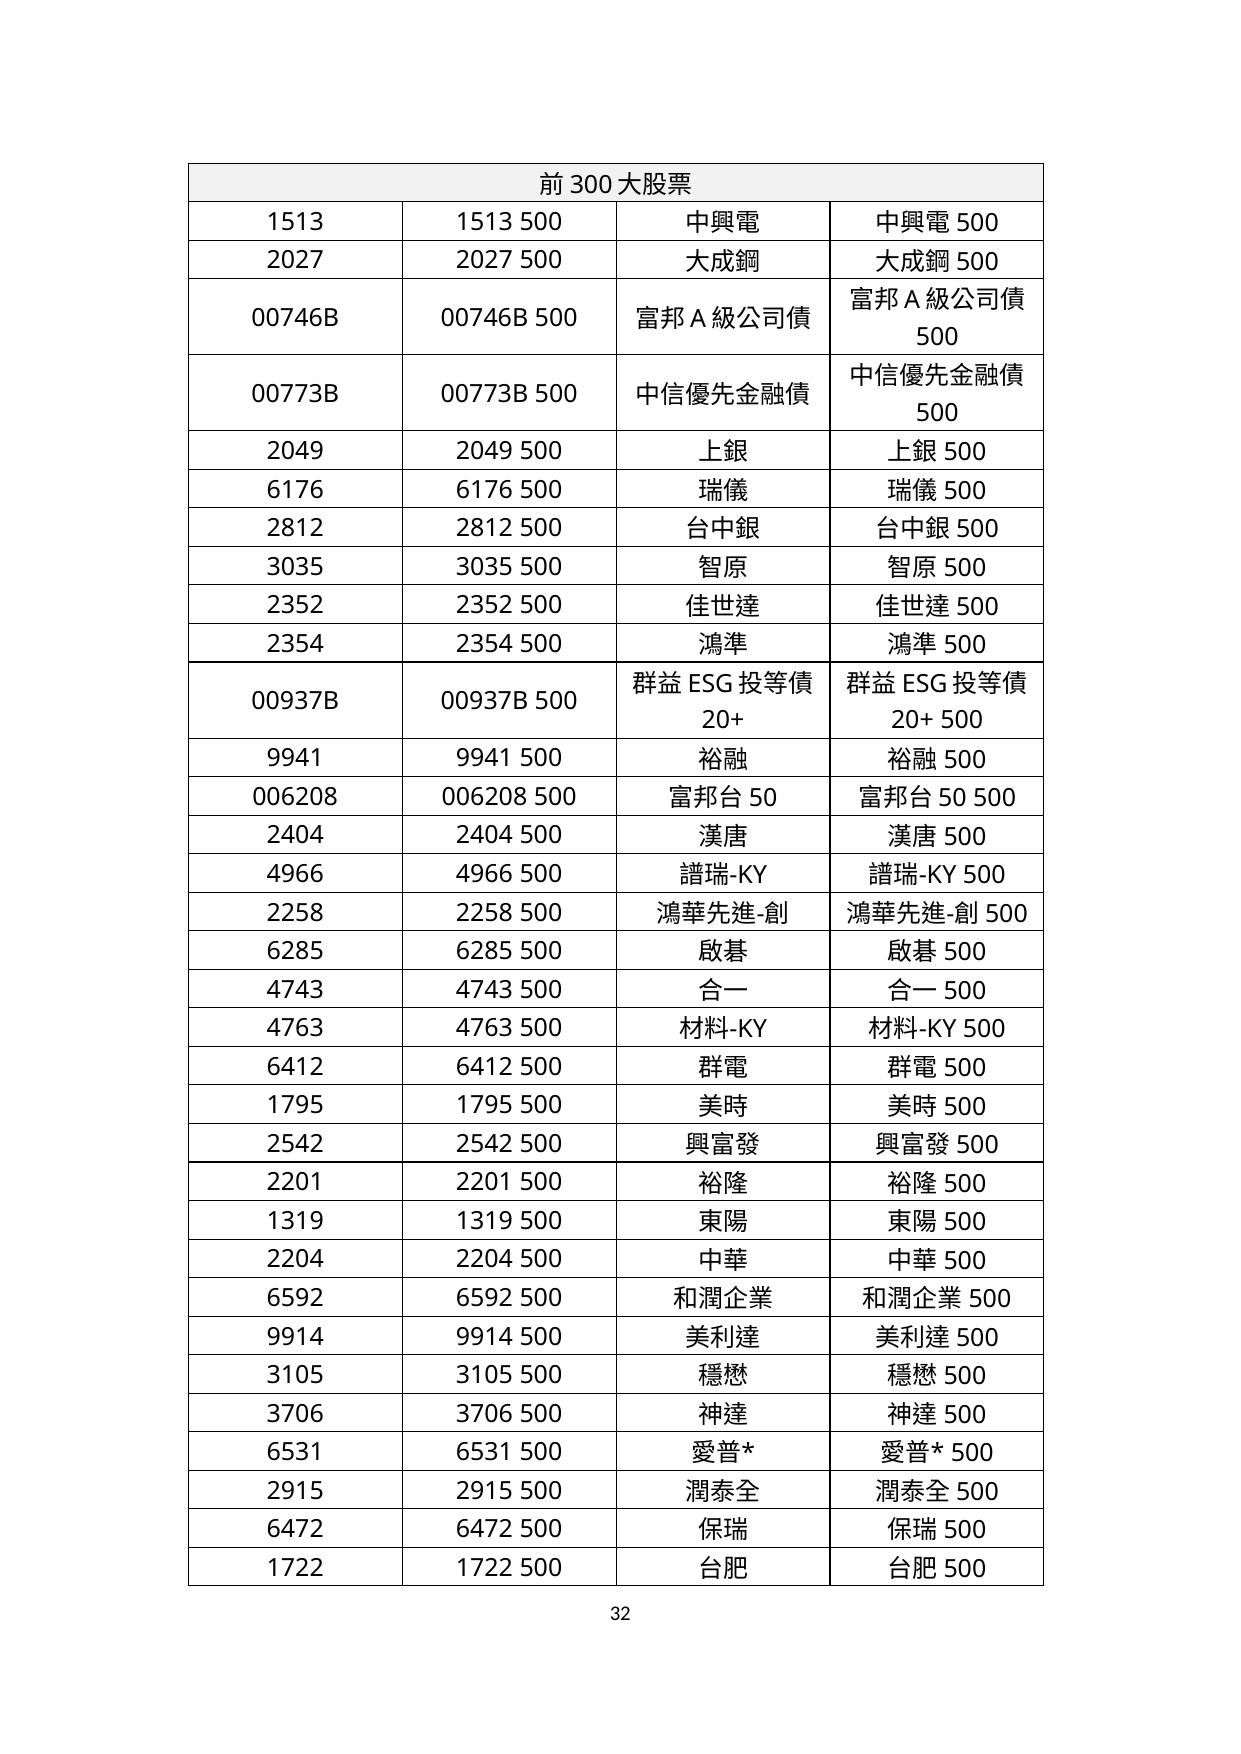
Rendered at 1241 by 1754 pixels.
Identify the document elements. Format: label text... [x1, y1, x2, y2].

table_cell 中興電 [617, 202, 829, 239]
table_cell 2915 500 [403, 1471, 616, 1508]
table_cell 1319 500 [403, 1201, 616, 1238]
table_header 前300大股票 [189, 164, 1043, 201]
table_cell 和潤企業 500 [831, 1278, 1043, 1316]
table_cell 006208 [189, 777, 402, 814]
table_cell 3035 500 [403, 547, 616, 584]
table_cell 大成鋼 [617, 241, 829, 278]
table_cell 中信優先金融債 [617, 355, 829, 430]
table_cell 00746B 500 [403, 279, 616, 354]
table_cell 3706 [189, 1394, 402, 1431]
table_cell 合一 500 [831, 970, 1043, 1007]
table_cell 2204 [189, 1240, 402, 1277]
table_cell 6592 [189, 1278, 402, 1316]
table_cell 富邦A級公司債 500 [831, 279, 1043, 354]
table_cell 美時 [617, 1085, 829, 1123]
table_cell 2915 [189, 1471, 402, 1508]
table_cell 合一 [617, 970, 829, 1007]
table_cell 2542 500 [403, 1124, 616, 1161]
table_cell 穩懋 [617, 1355, 829, 1393]
table_cell 鴻準 500 [831, 624, 1043, 661]
table_cell 神達 [617, 1394, 829, 1431]
table_cell 3706 500 [403, 1394, 616, 1431]
table_cell 9914 [189, 1317, 402, 1354]
table_cell 1319 [189, 1201, 402, 1238]
table_cell 群電 [617, 1047, 829, 1084]
table_cell 4763 [189, 1008, 402, 1046]
table_cell 潤泰全 [617, 1471, 829, 1508]
table_cell 4763 500 [403, 1008, 616, 1046]
table_cell 3105 500 [403, 1355, 616, 1393]
table_cell 4743 [189, 970, 402, 1007]
table_cell 富邦台50 500 [831, 777, 1043, 814]
table_cell 4743 500 [403, 970, 616, 1007]
table_cell 材料-KY [617, 1008, 829, 1046]
table_cell 2201 [189, 1163, 402, 1200]
table_cell 2352 500 [403, 585, 616, 623]
table_cell 006208 500 [403, 777, 616, 814]
table_cell 智原 500 [831, 547, 1043, 584]
table_cell 裕隆 [617, 1163, 829, 1200]
table_cell 1513 [189, 202, 402, 239]
table_cell 佳世達 500 [831, 585, 1043, 623]
table_cell 中信優先金融債 500 [831, 355, 1043, 430]
table_cell 2258 500 [403, 893, 616, 930]
table_cell 1722 [189, 1548, 402, 1585]
table_cell 台肥 [617, 1548, 829, 1585]
table_cell 潤泰全 500 [831, 1471, 1043, 1508]
table_cell 2404 500 [403, 816, 616, 853]
table_cell 2352 [189, 585, 402, 623]
table_cell 6412 500 [403, 1047, 616, 1084]
table_cell 1722 500 [403, 1548, 616, 1585]
table_cell 東陽 500 [831, 1201, 1043, 1238]
table_cell 群益ESG投等債20+ 500 [831, 663, 1043, 737]
table_cell 群益ESG投等債20+ [617, 663, 829, 737]
table_cell 台肥 500 [831, 1548, 1043, 1585]
table_cell 愛普* [617, 1432, 829, 1470]
table_cell 2354 500 [403, 624, 616, 661]
table_cell 2204 500 [403, 1240, 616, 1277]
table_cell 2027 [189, 241, 402, 278]
table_cell 譜瑞-KY [617, 854, 829, 892]
table_cell 興富發 [617, 1124, 829, 1161]
table_cell 00773B 500 [403, 355, 616, 430]
table_cell 2542 [189, 1124, 402, 1161]
table_cell 保瑞 [617, 1509, 829, 1547]
table_cell 愛普* 500 [831, 1432, 1043, 1470]
table_cell 2404 [189, 816, 402, 853]
table_cell 6472 [189, 1509, 402, 1547]
table_cell 6531 500 [403, 1432, 616, 1470]
table_cell 2201 500 [403, 1163, 616, 1200]
table_cell 啟碁 [617, 931, 829, 969]
table_cell 1513 500 [403, 202, 616, 239]
table_cell 6531 [189, 1432, 402, 1470]
table_cell 2049 500 [403, 431, 616, 469]
table_cell 9941 500 [403, 739, 616, 776]
table_cell 群電 500 [831, 1047, 1043, 1084]
table_cell 東陽 [617, 1201, 829, 1238]
table_cell 漢唐 500 [831, 816, 1043, 853]
table_cell 9941 [189, 739, 402, 776]
table_cell 00937B 500 [403, 663, 616, 737]
table_cell 富邦A級公司債 [617, 279, 829, 354]
table_cell 和潤企業 [617, 1278, 829, 1316]
table_cell 中華 500 [831, 1240, 1043, 1277]
table_cell 4966 500 [403, 854, 616, 892]
table_cell 上銀 500 [831, 431, 1043, 469]
table_cell 00773B [189, 355, 402, 430]
table_cell 6285 500 [403, 931, 616, 969]
table_cell 2027 500 [403, 241, 616, 278]
table_cell 2354 [189, 624, 402, 661]
table_cell 中華 [617, 1240, 829, 1277]
table_cell 興富發 500 [831, 1124, 1043, 1161]
table_cell 1795 500 [403, 1085, 616, 1123]
table_cell 鴻華先進-創 500 [831, 893, 1043, 930]
table_cell 鴻準 [617, 624, 829, 661]
table_cell 2258 [189, 893, 402, 930]
table_cell 裕隆 500 [831, 1163, 1043, 1200]
table_cell 台中銀 500 [831, 508, 1043, 546]
table_cell 2049 [189, 431, 402, 469]
table_cell 啟碁 500 [831, 931, 1043, 969]
table_cell 中興電 500 [831, 202, 1043, 239]
table_cell 瑞儀 500 [831, 470, 1043, 507]
table_cell 神達 500 [831, 1394, 1043, 1431]
table_cell 美時 500 [831, 1085, 1043, 1123]
table_cell 美利達 [617, 1317, 829, 1354]
table_cell 智原 [617, 547, 829, 584]
table_cell 00746B [189, 279, 402, 354]
table_cell 6472 500 [403, 1509, 616, 1547]
table_cell 4966 [189, 854, 402, 892]
table_cell 6176 500 [403, 470, 616, 507]
table_cell 穩懋 500 [831, 1355, 1043, 1393]
table_cell 3105 [189, 1355, 402, 1393]
table_cell 漢唐 [617, 816, 829, 853]
table_cell 1795 [189, 1085, 402, 1123]
table_cell 6176 [189, 470, 402, 507]
table_cell 台中銀 [617, 508, 829, 546]
table_cell 譜瑞-KY 500 [831, 854, 1043, 892]
table_cell 富邦台50 [617, 777, 829, 814]
table_cell 裕融 500 [831, 739, 1043, 776]
table_cell 大成鋼 500 [831, 241, 1043, 278]
table_cell 2812 [189, 508, 402, 546]
table_cell 00937B [189, 663, 402, 737]
table_cell 鴻華先進-創 [617, 893, 829, 930]
table_cell 6412 [189, 1047, 402, 1084]
table_cell 瑞儀 [617, 470, 829, 507]
table_cell 3035 [189, 547, 402, 584]
table_cell 保瑞 500 [831, 1509, 1043, 1547]
table_cell 材料-KY 500 [831, 1008, 1043, 1046]
table_cell 6285 [189, 931, 402, 969]
table_cell 2812 500 [403, 508, 616, 546]
table_cell 美利達 500 [831, 1317, 1043, 1354]
table_cell 9914 500 [403, 1317, 616, 1354]
table_cell 裕融 [617, 739, 829, 776]
table_cell 佳世達 [617, 585, 829, 623]
table_cell 上銀 [617, 431, 829, 469]
table_cell 6592 500 [403, 1278, 616, 1316]
